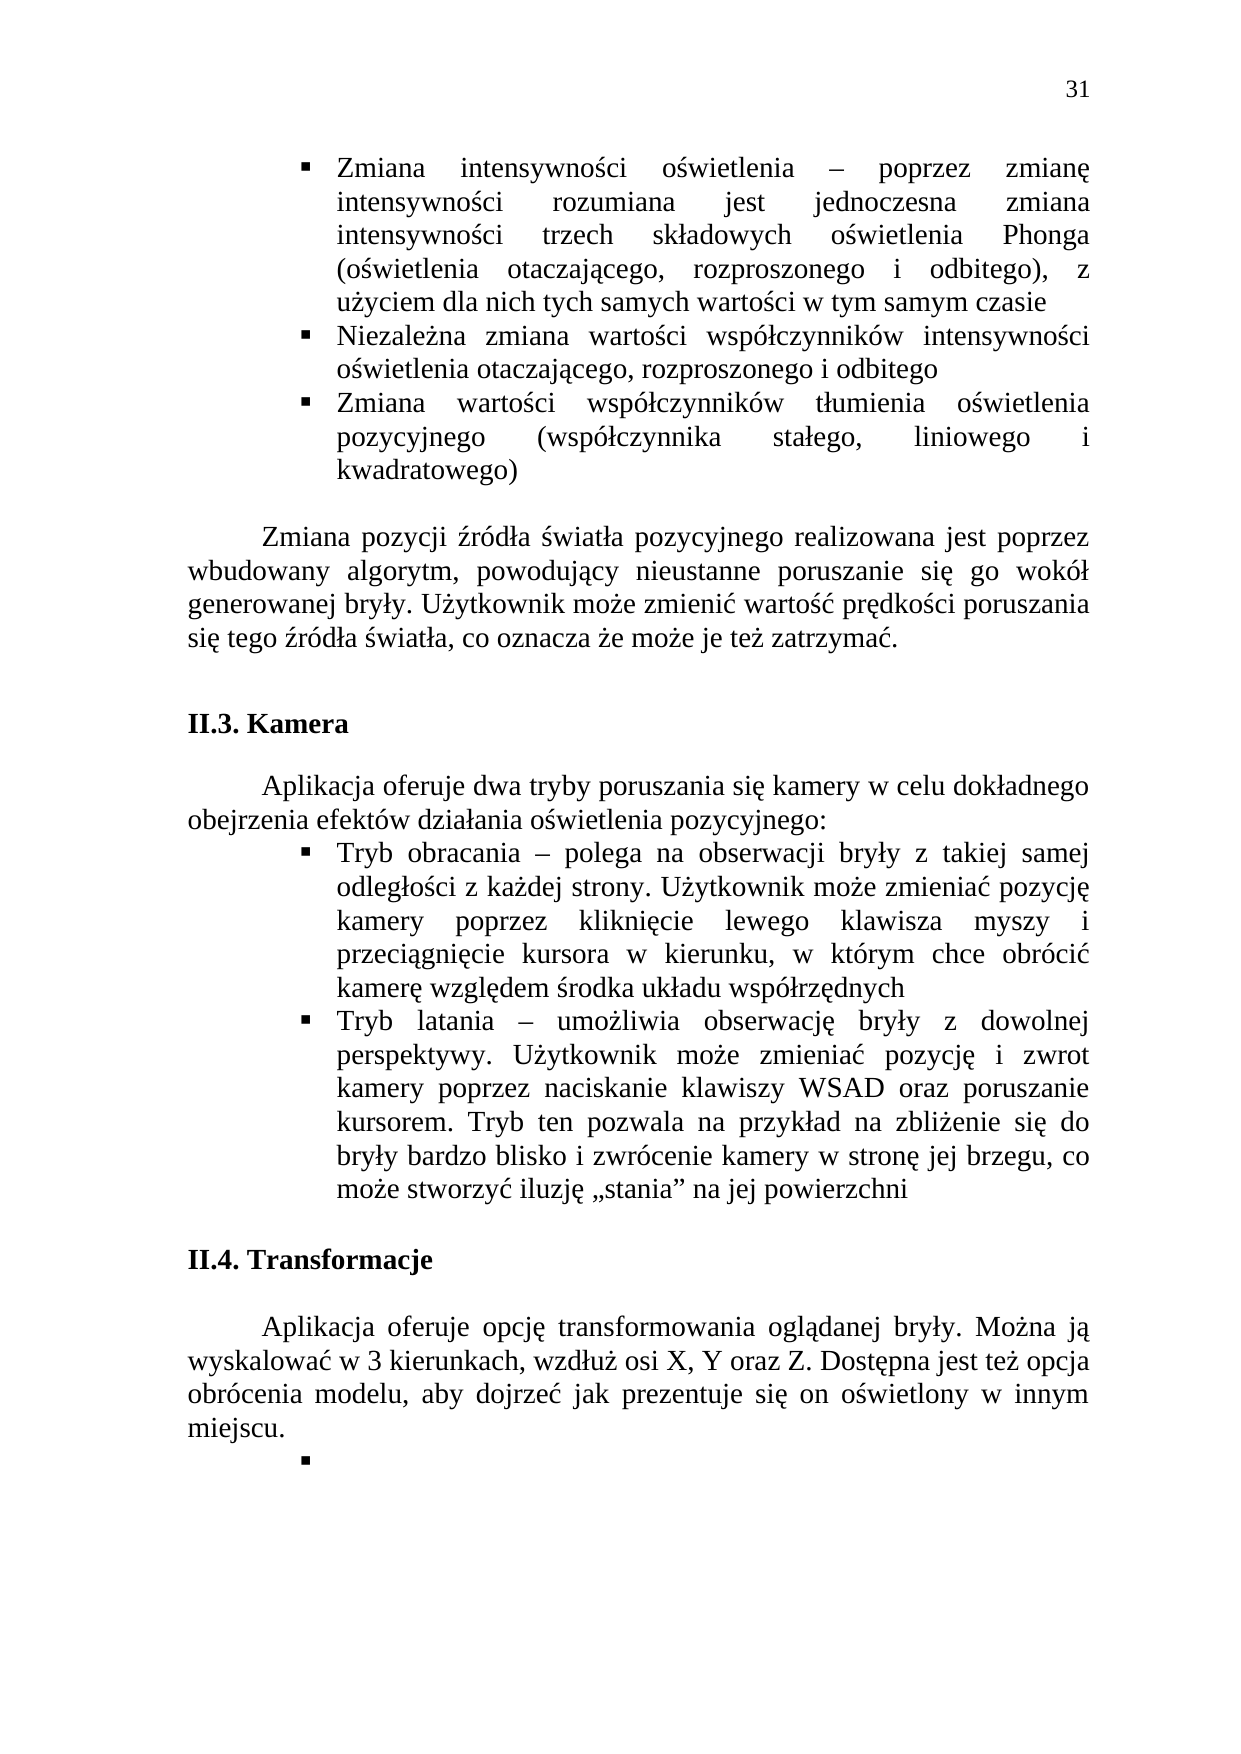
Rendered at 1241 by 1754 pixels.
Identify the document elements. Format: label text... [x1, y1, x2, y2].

list Niezależna zmiana wartości współczynników intensywności oświetlenia otaczającego, rozproszonego i odbitego [299, 318, 1090, 385]
text Aplikacja oferuje opcję transformowania oglądanej bryły. Można ją wyskalować w 3 kierunkach, wzdłuż osi X, Y oraz Z. Dostępna jest też opcja obrócenia modelu, aby dojrzeć jak prezentuje się on oświetlony w innym miejscu. [187, 1309, 1090, 1444]
list Zmiana intensywności oświetlenia – poprzez zmianę intensywności rozumiana jest jednoczesna zmiana intensywności trzech składowych oświetlenia Phonga (oświetlenia otaczającego, rozproszonego i odbitego), z użyciem dla nich tych samych wartości w tym samym czasie [299, 150, 1090, 318]
subtitle Transformacje [187, 1242, 1090, 1276]
text Zmiana pozycji źródła światła pozycyjnego realizowana jest poprzez wbudowany algorytm, powodujący nieustanne poruszanie się go wokół generowanej bryły. Użytkownik może zmienić wartość prędkości poruszania się tego źródła światła, co oznacza że może je też zatrzymać. [187, 519, 1090, 653]
subtitle Kamera [187, 706, 1090, 740]
list Zmiana wartości współczynników tłumienia oświetlenia pozycyjnego (współczynnika stałego, liniowego i kwadratowego) [299, 385, 1090, 486]
text Aplikacja oferuje dwa tryby poruszania się kamery w celu dokładnego obejrzenia efektów działania oświetlenia pozycyjnego: [187, 768, 1090, 836]
list Tryb latania – umożliwia obserwację bryły z dowolnej perspektywy. Użytkownik może zmieniać pozycję i zwrot kamery poprzez naciskanie klawiszy WSAD oraz poruszanie kursorem. Tryb ten pozwala na przykład na zbliżenie się do bryły bardzo blisko i zwrócenie kamery w stronę jej brzegu, co może stworzyć iluzję „stania” na jej powierzchni [299, 1003, 1090, 1205]
list Tryb obracania – polega na obserwacji bryły z takiej samej odległości z każdej strony. Użytkownik może zmieniać pozycję kamery poprzez kliknięcie lewego klawisza myszy i przeciągnięcie kursora w kierunku, w którym chce obrócić kamerę względem środka układu współrzędnych [299, 836, 1090, 1003]
